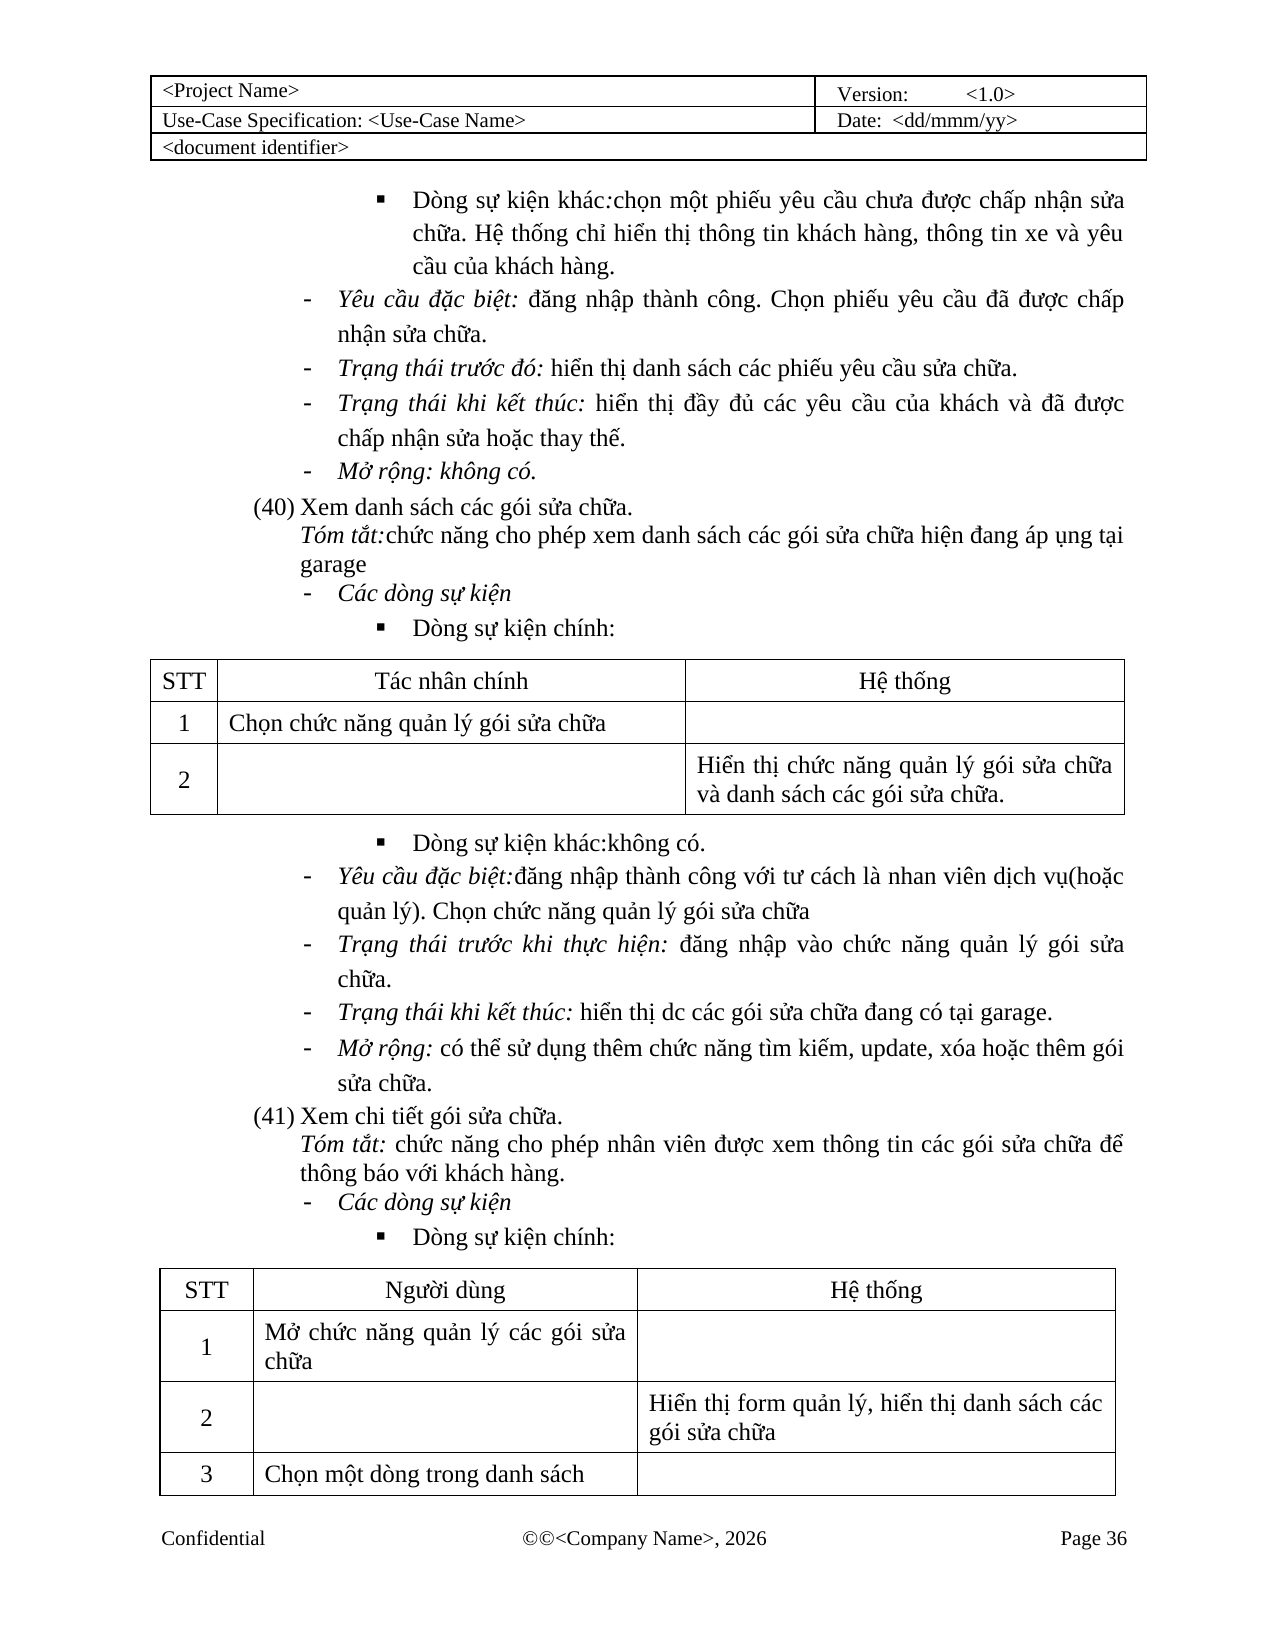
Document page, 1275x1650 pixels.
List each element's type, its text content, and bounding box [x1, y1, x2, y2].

table_cell 3 [161, 1453, 253, 1494]
list Yêu cầu đặc biệt: đăng nhập thành công. Chọn phiếu yêu cầu đã được chấp nhận sửa chữa. [300, 284, 1125, 348]
list Trạng thái khi kết thúc: hiển thị đầy đủ các yêu cầu của khách và đã được chấp nhận sửa hoặc thay thế. [300, 388, 1125, 452]
list Dòng sự kiện chính: [375, 1222, 1125, 1251]
list Dòng sự kiện chính: [375, 613, 1125, 642]
list Trạng thái khi kết thúc: hiển thị dc các gói sửa chữa đang có tại garage. [300, 997, 1125, 1028]
table_cell 1 [151, 702, 217, 743]
list Mở rộng: có thể sử dụng thêm chức năng tìm kiếm, update, xóa hoặc thêm gói sửa chữa. [300, 1033, 1125, 1096]
list Dòng sự kiện khác:không có. [375, 828, 1125, 857]
list Dòng sự kiện khác:chọn một phiếu yêu cầu chưa được chấp nhận sửa chữa. Hệ thống chỉ hiển thị thông tin khách hàng, thông tin xe và yêu cầu của khách hàng. [375, 185, 1125, 280]
list Mở rộng: không có. [300, 456, 1125, 487]
list Xem chi tiết gói sửa chữa. [253, 1101, 1125, 1129]
table_cell [638, 1453, 1115, 1494]
table_cell [218, 744, 685, 814]
list Tóm tắt:chức năng cho phép xem danh sách các gói sửa chữa hiện đang áp ụng tại garage [300, 520, 1125, 578]
table_cell Mở chức năng quản lý các gói sửa chữa [254, 1311, 637, 1381]
table_header STT [151, 660, 217, 701]
table_cell Hiển thị form quản lý, hiển thị danh sách các gói sửa chữa [638, 1382, 1115, 1452]
table_cell 2 [151, 744, 217, 814]
list Trạng thái trước đó: hiển thị danh sách các phiếu yêu cầu sửa chữa. [300, 353, 1125, 383]
table_header Hệ thống [686, 660, 1124, 701]
list Các dòng sự kiện [300, 1187, 1125, 1218]
list Yêu cầu đặc biệt:đăng nhập thành công với tư cách là nhan viên dịch vụ(hoặc quản lý). Chọn chức năng quản lý gói sửa chữa [300, 861, 1125, 925]
list Trạng thái trước khi thực hiện: đăng nhập vào chức năng quản lý gói sửa chữa. [300, 929, 1125, 993]
list Các dòng sự kiện [300, 578, 1125, 609]
table_cell [254, 1382, 637, 1452]
table_cell Hiển thị chức năng quản lý gói sửa chữa và danh sách các gói sửa chữa. [686, 744, 1124, 814]
table_header STT [161, 1269, 253, 1310]
table_header Người dùng [254, 1269, 637, 1310]
table_cell [686, 702, 1124, 743]
table_cell 2 [161, 1382, 253, 1452]
table_cell 1 [161, 1311, 253, 1381]
list Xem danh sách các gói sửa chữa. [253, 492, 1125, 520]
table_header Tác nhân chính [218, 660, 685, 701]
table_cell [638, 1311, 1115, 1381]
table_cell Chọn một dòng trong danh sách [254, 1453, 637, 1494]
table_header Hệ thống [638, 1269, 1115, 1310]
table_cell Chọn chức năng quản lý gói sửa chữa [218, 702, 685, 743]
list Tóm tắt: chức năng cho phép nhân viên được xem thông tin các gói sửa chữa để thông báo với khách hàng. [300, 1129, 1125, 1187]
